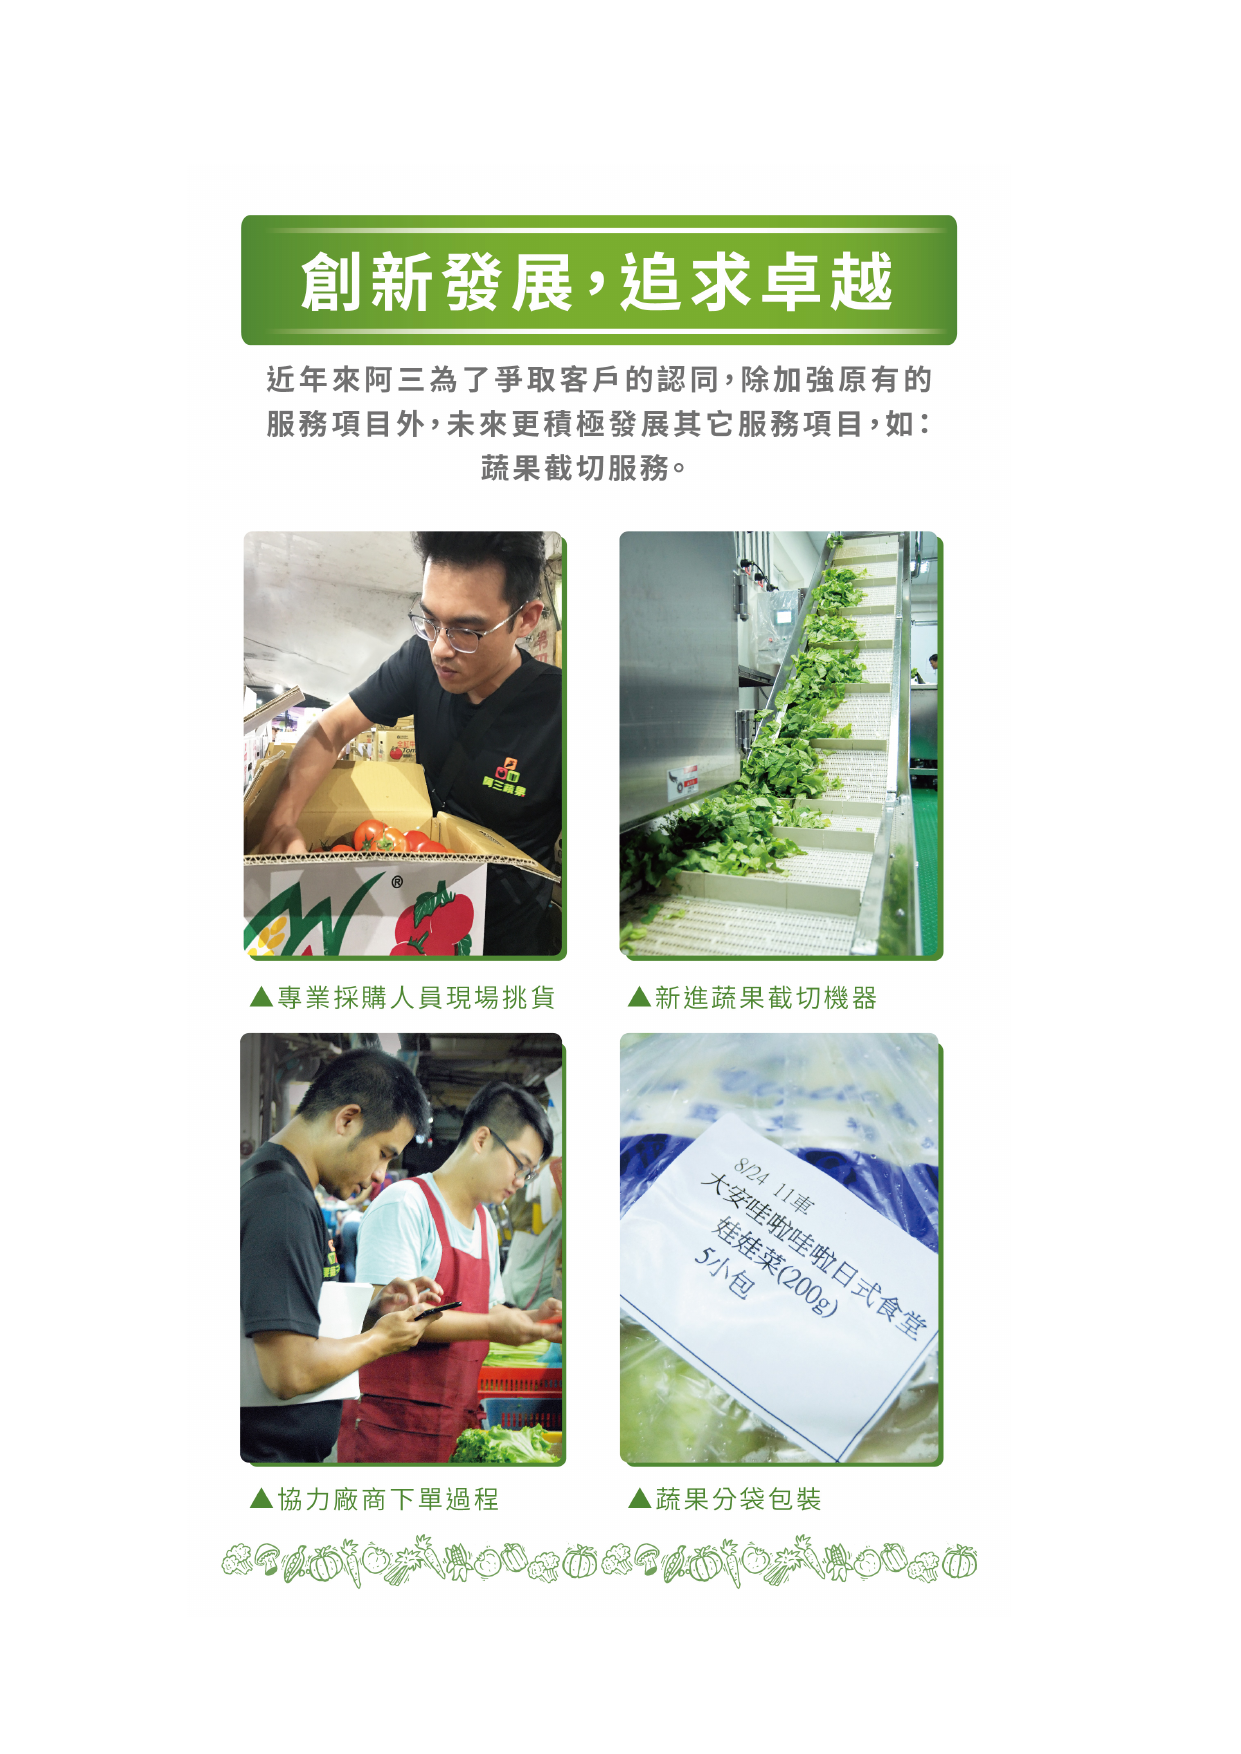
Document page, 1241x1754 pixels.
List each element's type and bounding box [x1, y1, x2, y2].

picture [187, 164, 1011, 1617]
